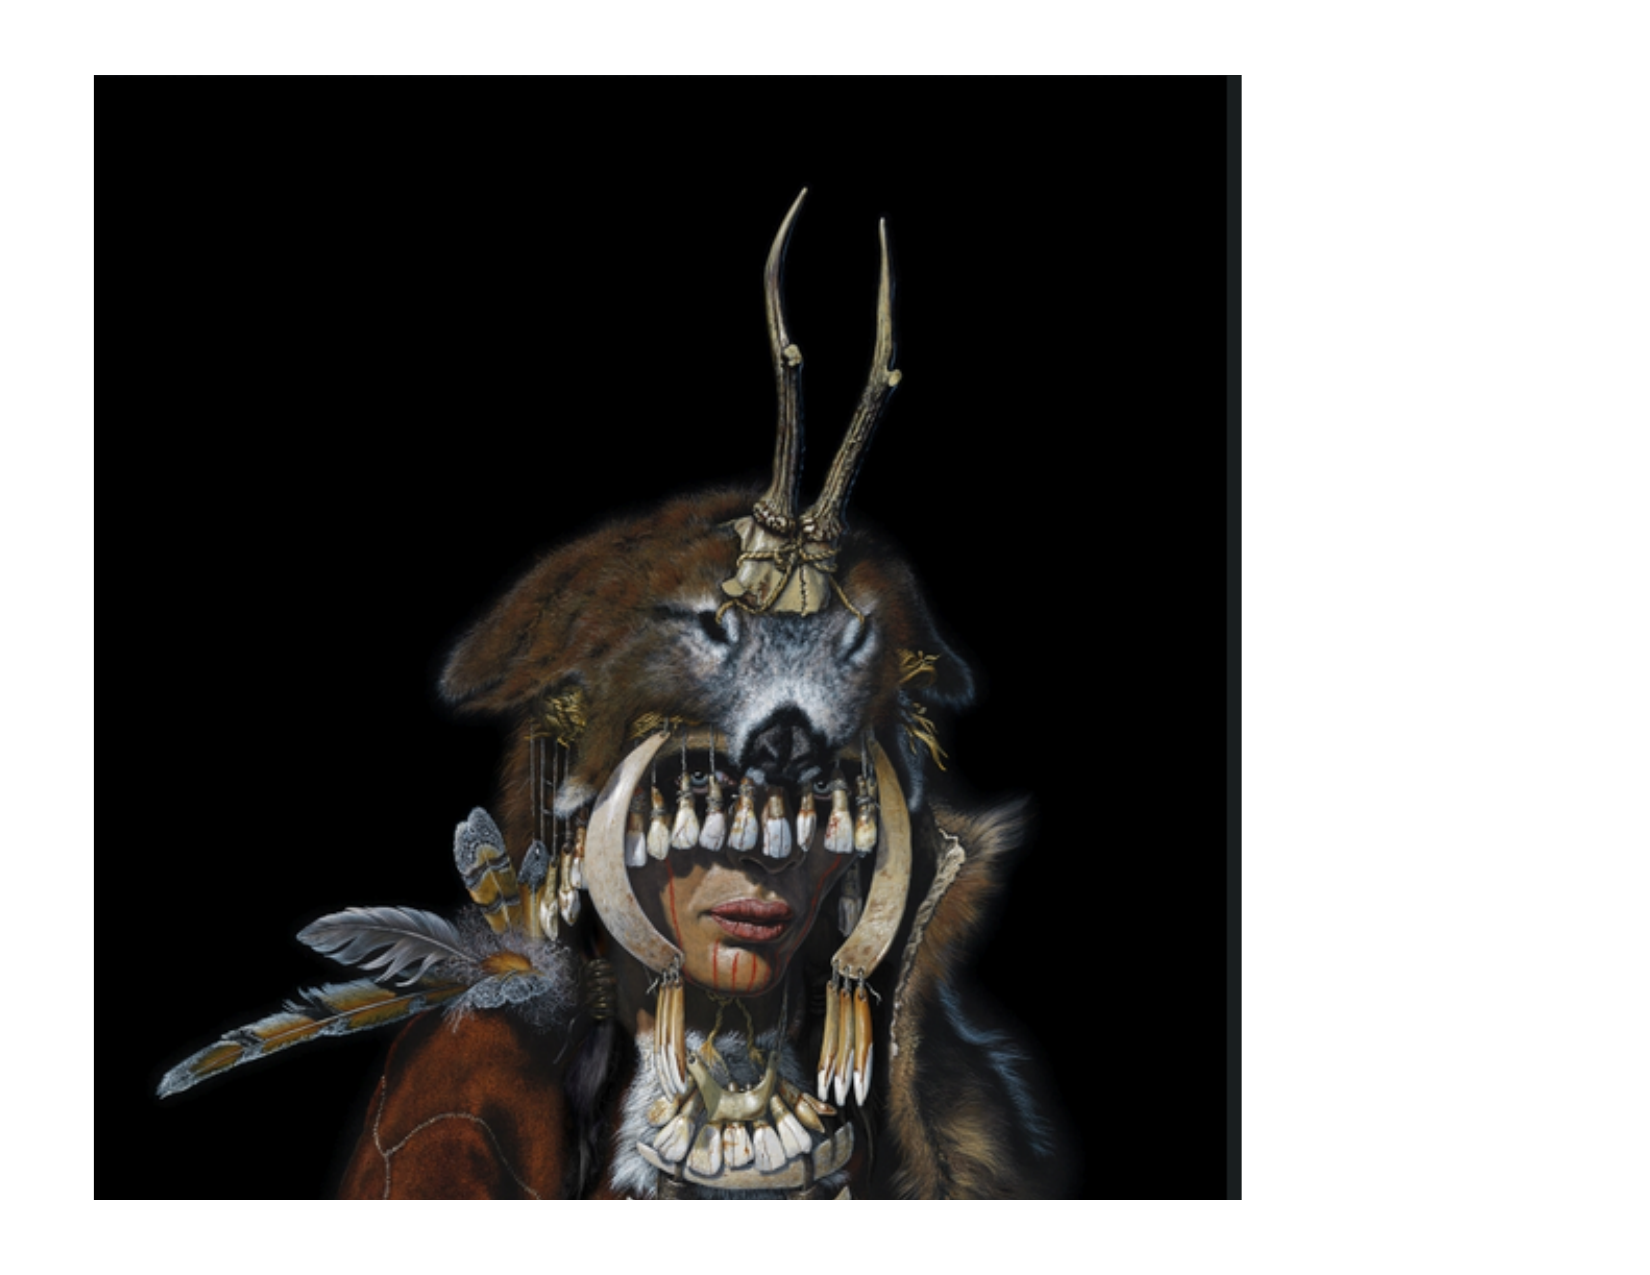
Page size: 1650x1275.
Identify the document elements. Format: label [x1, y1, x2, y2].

picture [93, 75, 1242, 1200]
